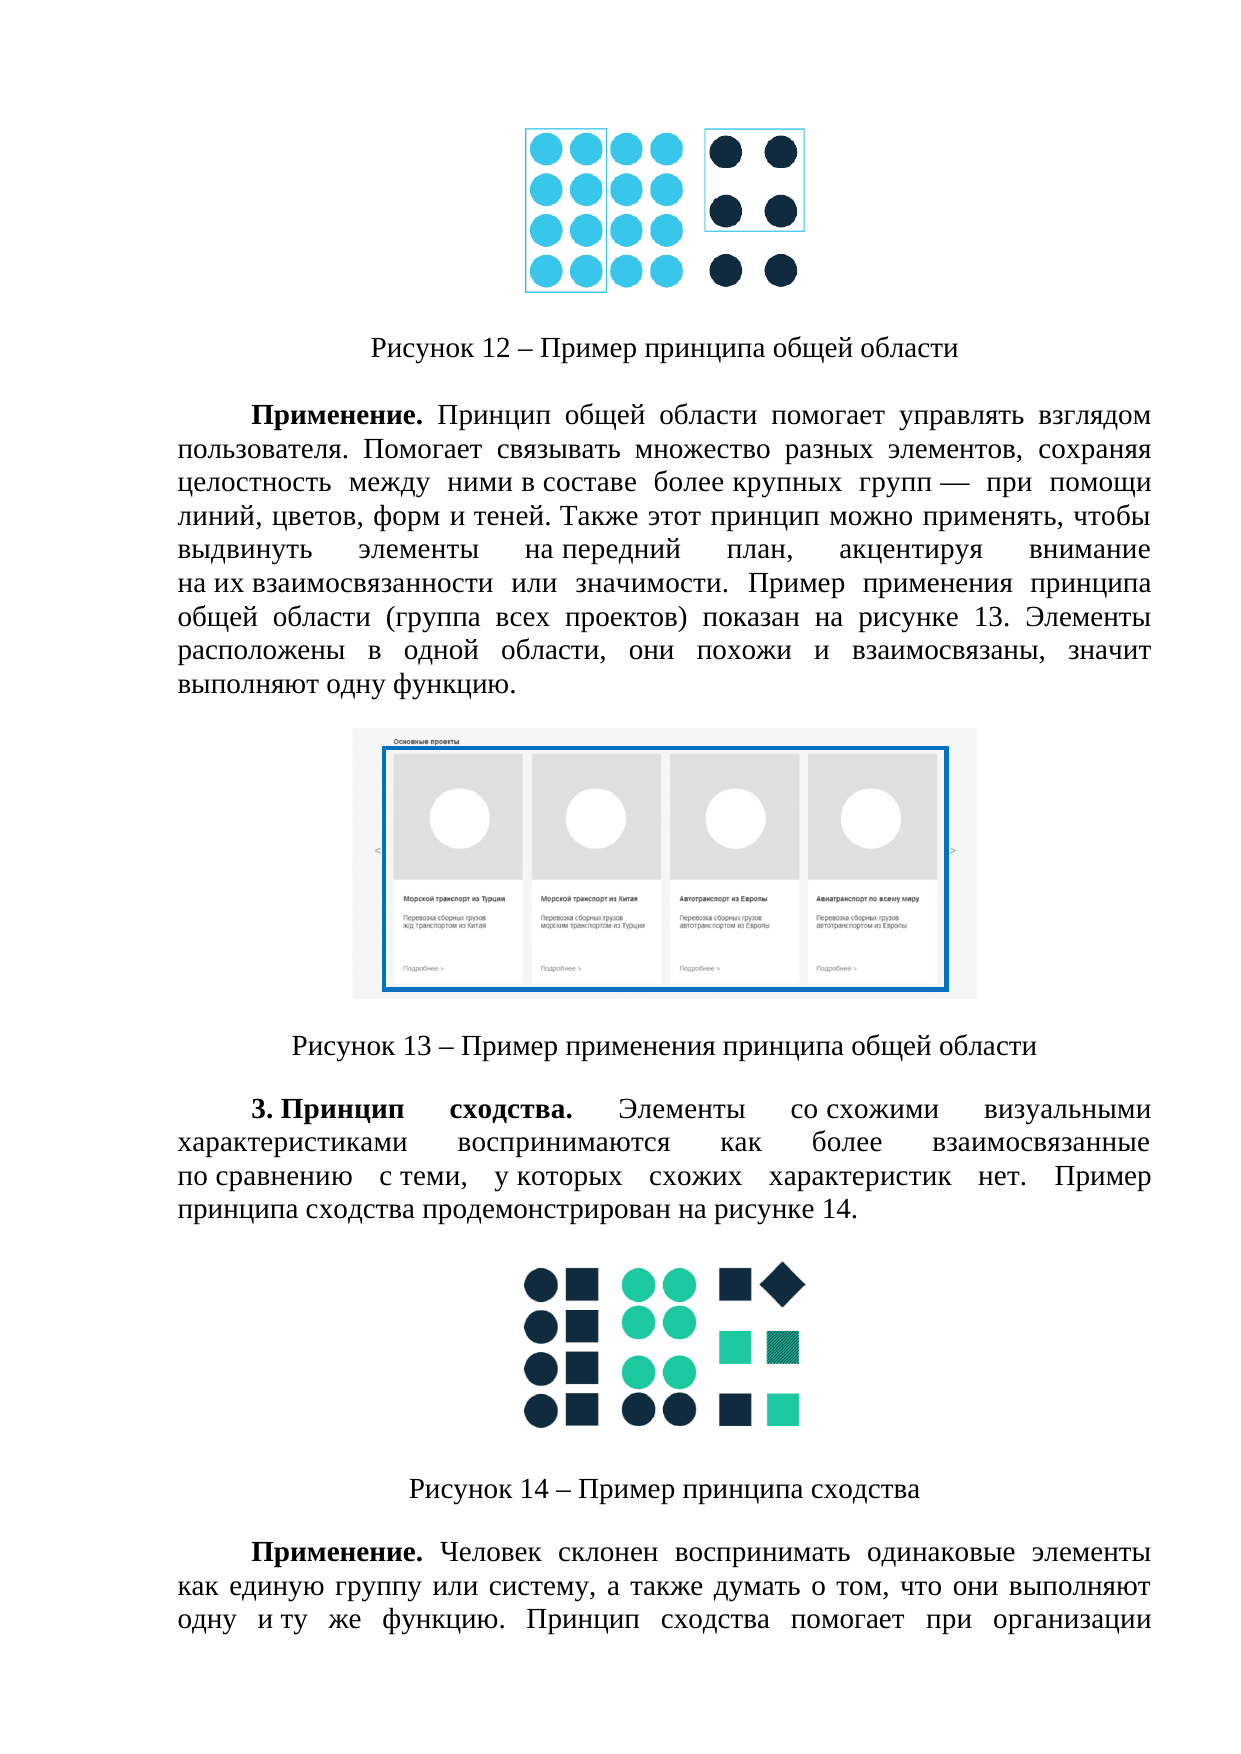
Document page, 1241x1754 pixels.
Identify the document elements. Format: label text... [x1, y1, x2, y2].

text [177, 1534, 1152, 1635]
list Рисунок 12 – Пример принципа общей области [177, 330, 1152, 364]
list Принцип сходства. Элементы со схожими визуальными характеристиками воспринимаются как более взаимосвязанные по сравнению с теми, у которых схожих характеристик нет. Пример принципа сходства продемонстрирован на рисунке 14. [177, 1091, 1152, 1225]
text Рисунок 13 – Пример применения принципа общей области [177, 1028, 1152, 1062]
list Рисунок 14 – Пример принципа сходства [177, 1472, 1152, 1505]
picture [352, 728, 977, 999]
picture [503, 1254, 826, 1443]
text Применение. Принцип общей области помогает управлять взглядом пользователя. Помогает связывать множество разных элементов, сохраняя целостность между ними в составе более крупных групп — при помощи линий, цветов, форм и теней. Также этот принцип можно применять, чтобы выдвинуть элементы на передний план, акцентируя внимание на их взаимосвязанности или значимости. Пример применения принципа общей области (группа всех проектов) показан на рисунке 13. Элементы расположены в одной области, они похожи и взаимосвязаны, значит выполняют одну функцию. [177, 397, 1152, 699]
picture [507, 118, 822, 302]
